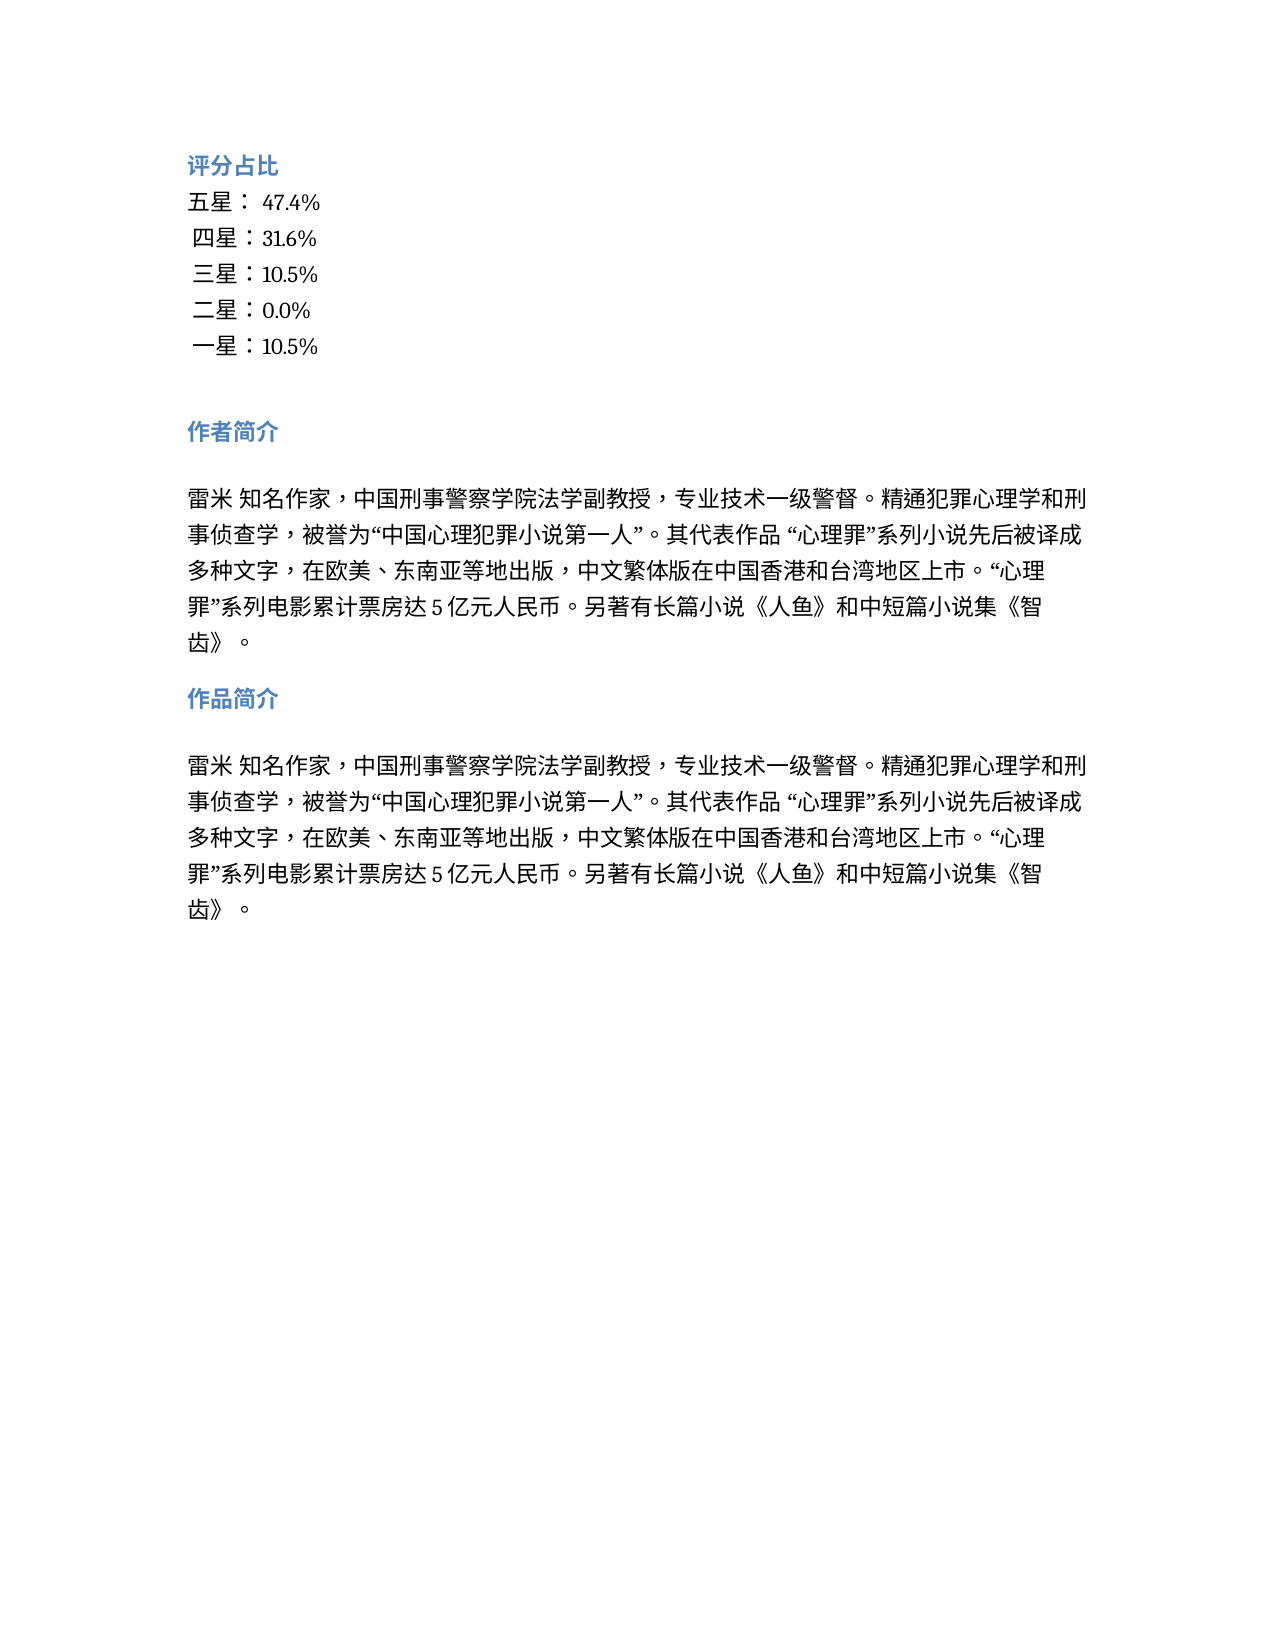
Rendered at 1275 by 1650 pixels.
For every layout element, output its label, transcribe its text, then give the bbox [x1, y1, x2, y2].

text 雷米 知名作家，中国刑事警察学院法学副教授，专业技术一级警督。精通犯罪心理学和刑事侦查学，被誉为“中国心理犯罪小说第一人”。其代表作品 “心理罪”系列小说先后被译成多种文字，在欧美、东南亚等地出版，中文繁体版在中国香港和台湾地区上市。“心理罪”系列电影累计票房达5亿元人民币。另著有长篇小说《人鱼》和中短篇小说集《智齿》。 [187, 452, 1087, 658]
subtitle 作者简介 [187, 416, 1087, 447]
subtitle 作品简介 [187, 683, 1087, 714]
text 雷米 知名作家，中国刑事警察学院法学副教授，专业技术一级警督。精通犯罪心理学和刑事侦查学，被誉为“中国心理犯罪小说第一人”。其代表作品 “心理罪”系列小说先后被译成多种文字，在欧美、东南亚等地出版，中文繁体版在中国香港和台湾地区上市。“心理罪”系列电影累计票房达5亿元人民币。另著有长篇小说《人鱼》和中短篇小说集《智齿》。 [187, 719, 1087, 925]
subtitle 评分占比 [187, 150, 1087, 181]
text 五星： 47.4% 四星： 31.6% 三星： 10.5% 二星： 0.0% 一星： 10.5% [187, 186, 1087, 391]
